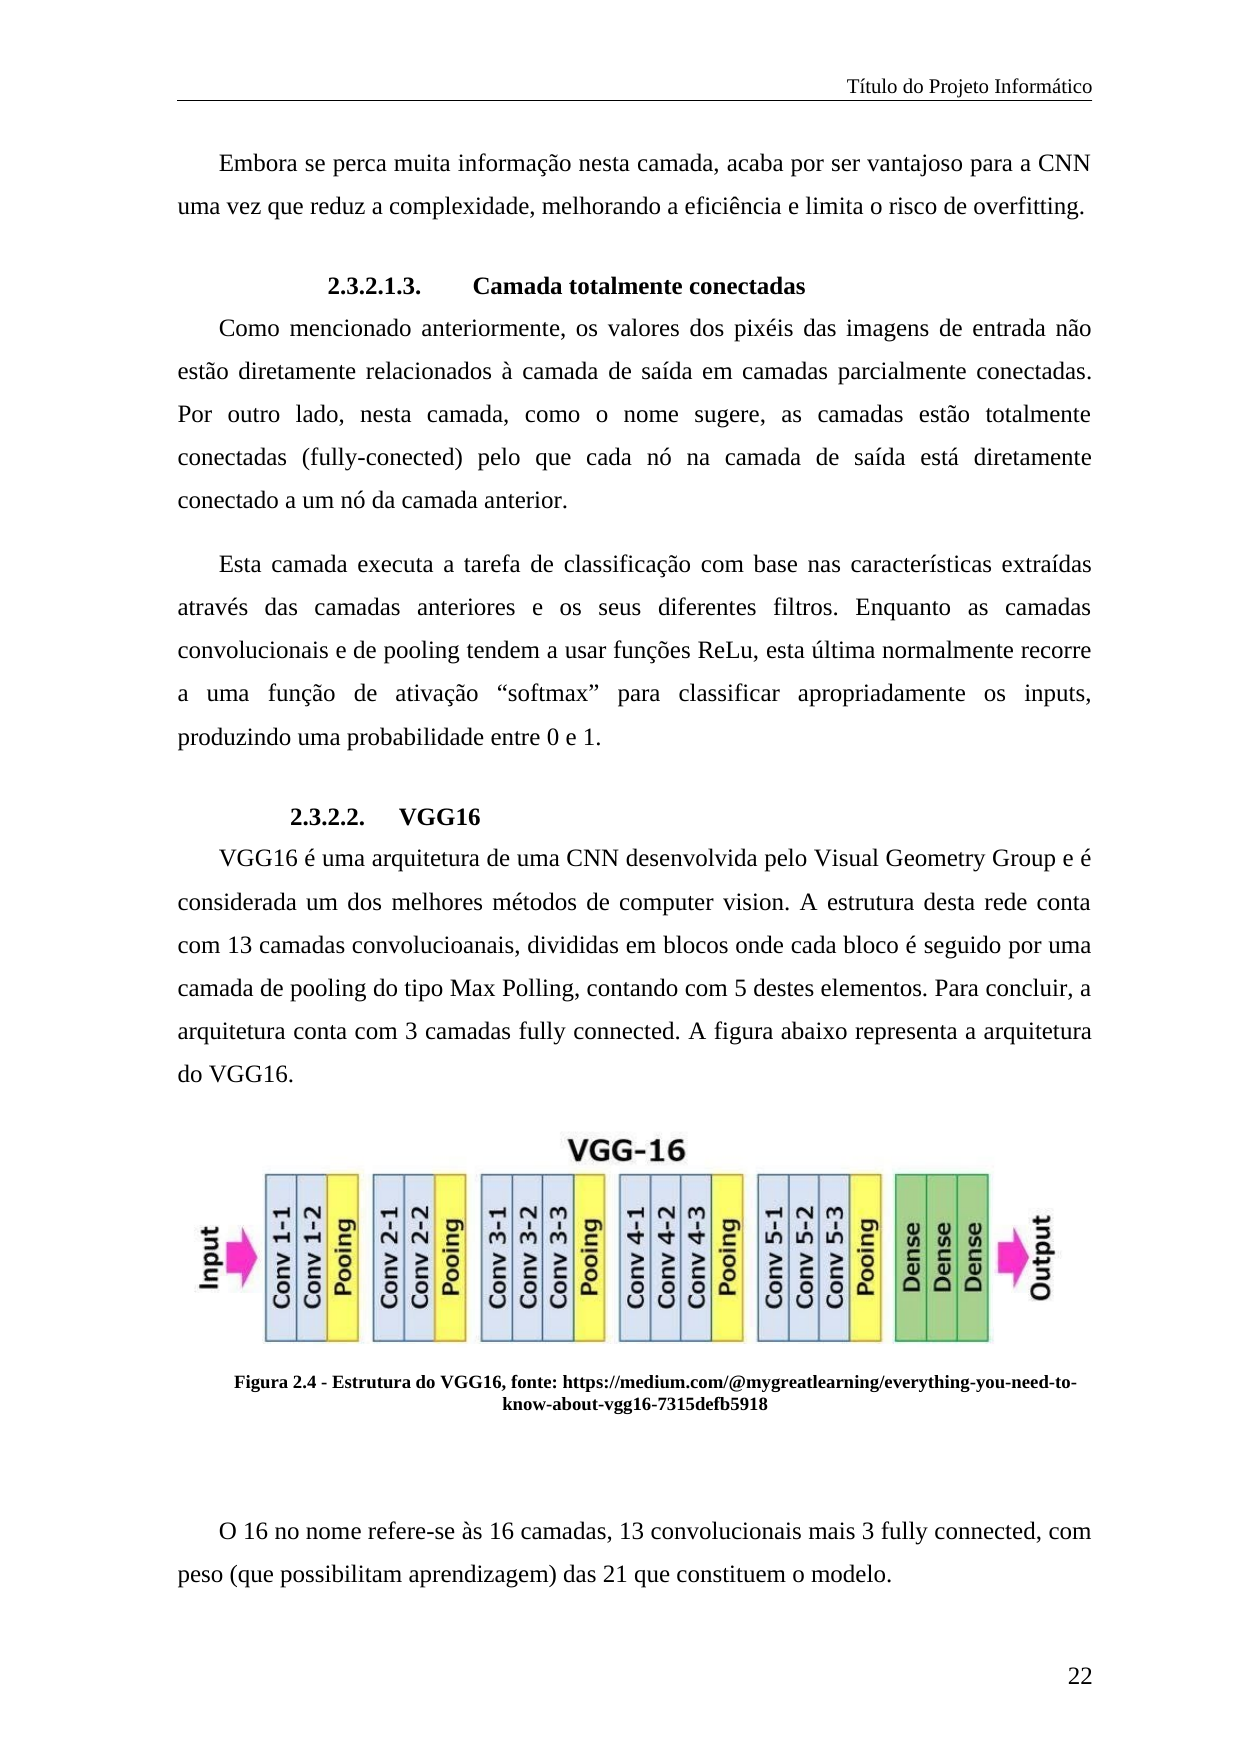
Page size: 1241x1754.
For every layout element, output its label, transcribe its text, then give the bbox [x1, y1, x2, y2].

picture [177, 1123, 1093, 1362]
subtitle VGG16 [290, 802, 1092, 831]
text VGG16 é uma arquitetura de uma CNN desenvolvida pelo Visual Geometry Group e é considerada um dos melhores métodos de computer vision. A estrutura desta rede conta com 13 camadas convolucioanais, divididas em blocos onde cada bloco é seguido por uma camada de pooling do tipo Max Polling, contando com 5 destes elementos. Para concluir, a arquitetura conta com 3 camadas fully connected. A figura abaixo representa a arquitetura do VGG16. [177, 843, 1092, 1088]
text Esta camada executa a tarefa de classificação com base nas características extraídas através das camadas anteriores e os seus diferentes filtros. Enquanto as camadas convolucionais e de pooling tendem a usar funções ReLu, esta última normalmente recorre a uma função de ativação “softmax” para classificar apropriadamente os inputs, produzindo uma probabilidade entre 0 e 1. [177, 549, 1092, 750]
subtitle Camada totalmente conectadas [327, 271, 1092, 300]
text Como mencionado anteriormente, os valores dos pixéis das imagens de entrada não estão diretamente relacionados à camada de saída em camadas parcialmente conectadas. Por outro lado, nesta camada, como o nome sugere, as camadas estão totalmente conectadas (fully-conected) pelo que cada nó na camada de saída está diretamente conectado a um nó da camada anterior. [177, 313, 1092, 514]
text Embora se perca muita informação nesta camada, acaba por ser vantajoso para a CNN uma vez que reduz a complexidade, melhorando a eficiência e limita o risco de overfitting. [177, 148, 1092, 219]
text O 16 no nome refere-se às 16 camadas, 13 convolucionais mais 3 fully connected, com peso (que possibilitam aprendizagem) das 21 que constituem o modelo. [177, 1516, 1092, 1588]
